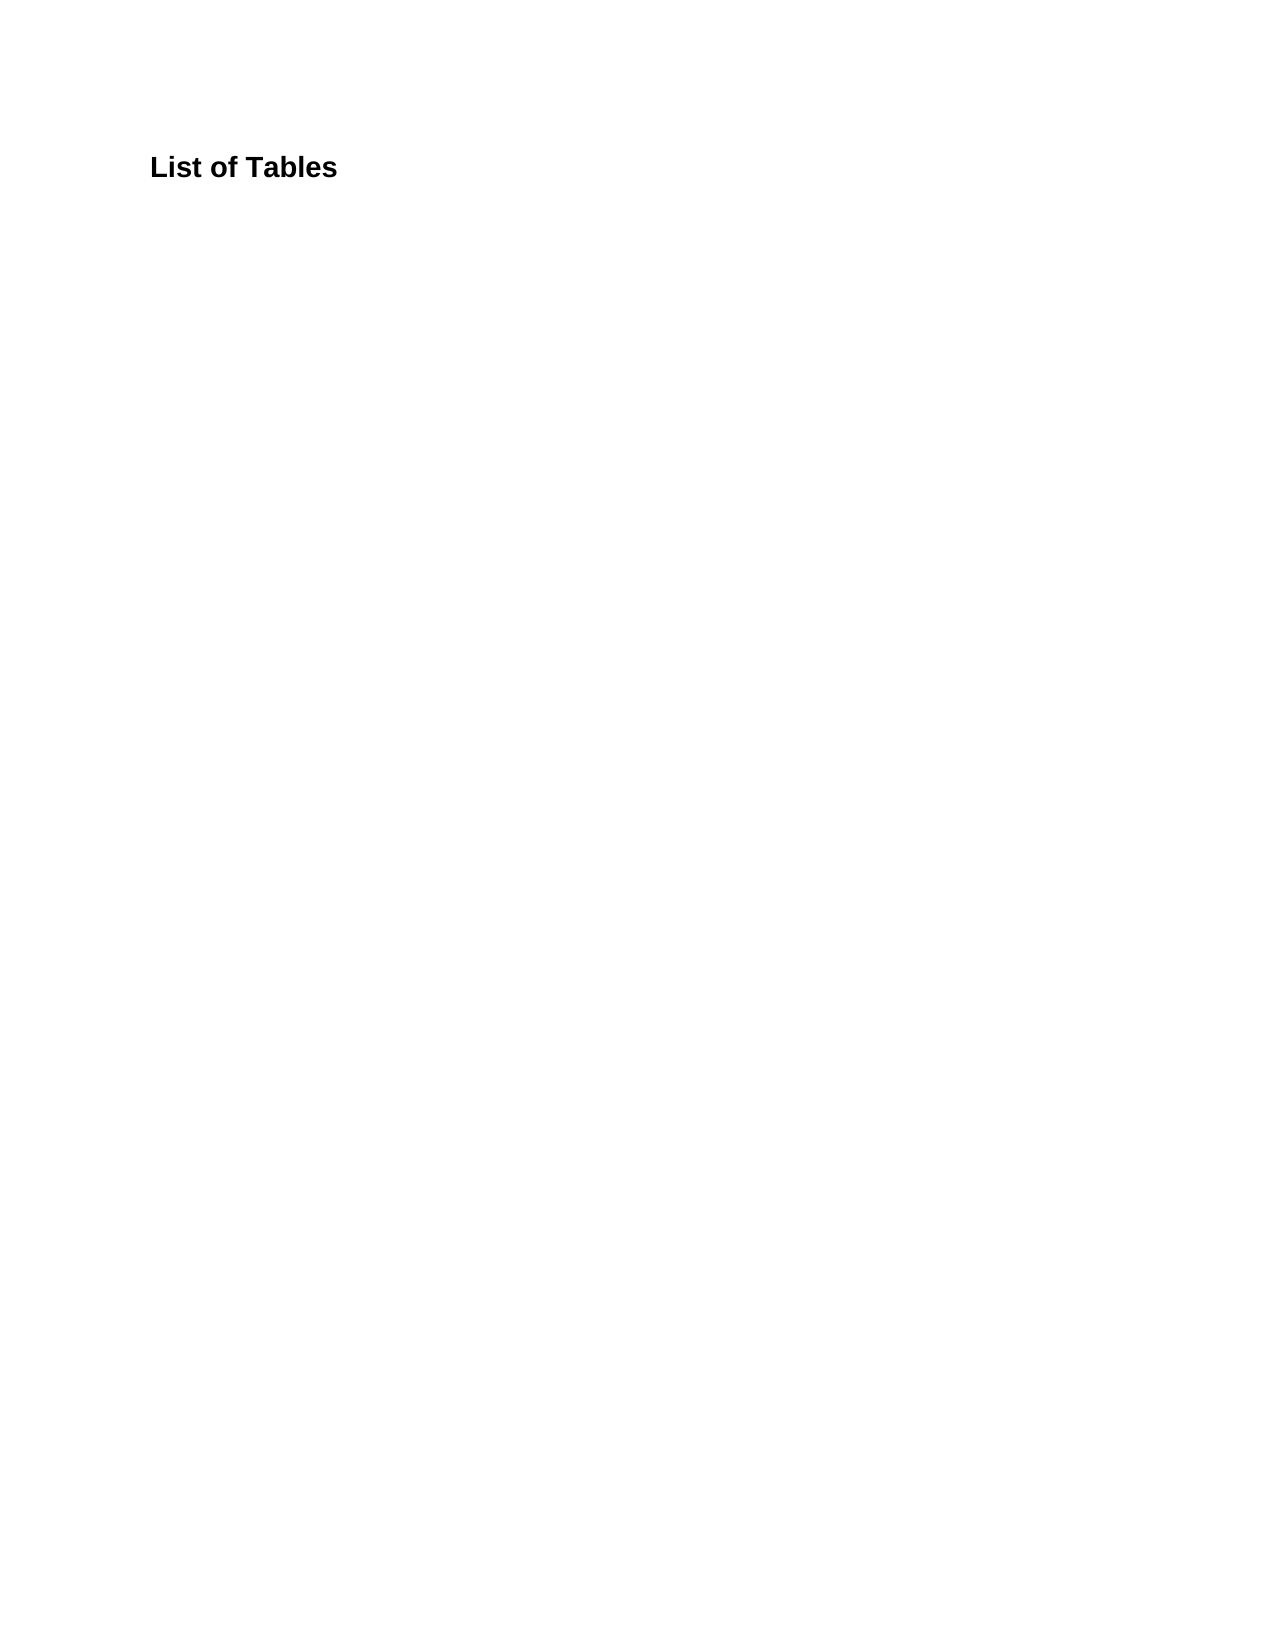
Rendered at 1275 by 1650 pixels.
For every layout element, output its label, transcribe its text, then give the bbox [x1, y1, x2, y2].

text List of Tables [150, 150, 1125, 183]
